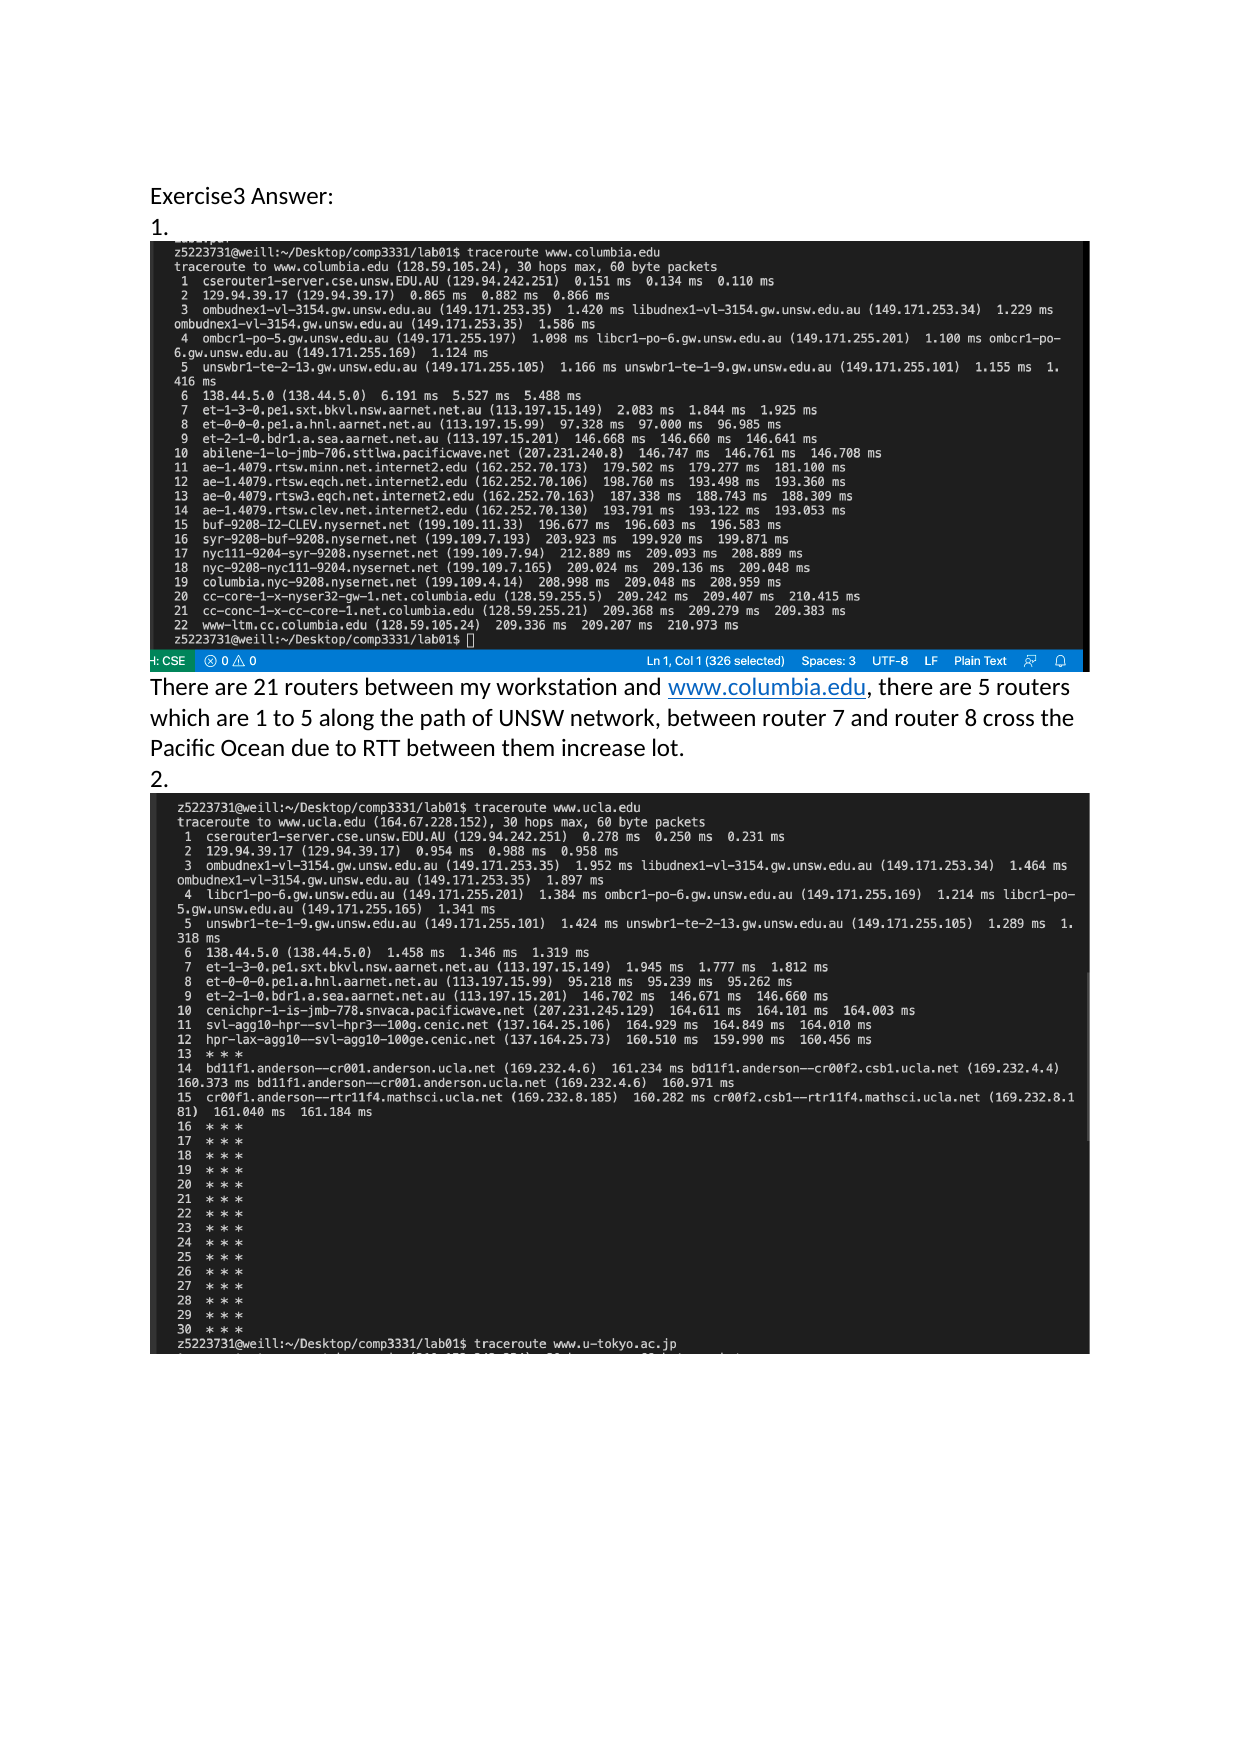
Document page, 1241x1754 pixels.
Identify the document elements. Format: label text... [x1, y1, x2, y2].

picture [150, 793, 1090, 1354]
text Exercise3 Answer: [150, 181, 1090, 211]
picture [150, 241, 1090, 672]
text 2. [150, 763, 1090, 793]
text 1. [150, 211, 1090, 241]
text There are 21 routers between my workstation and www.columbia.edu, there are 5 routers which are 1 to 5 along the path of UNSW network, between router 7 and router 8 cross the Pacific Ocean due to RTT between them increase lot. [150, 672, 1090, 763]
